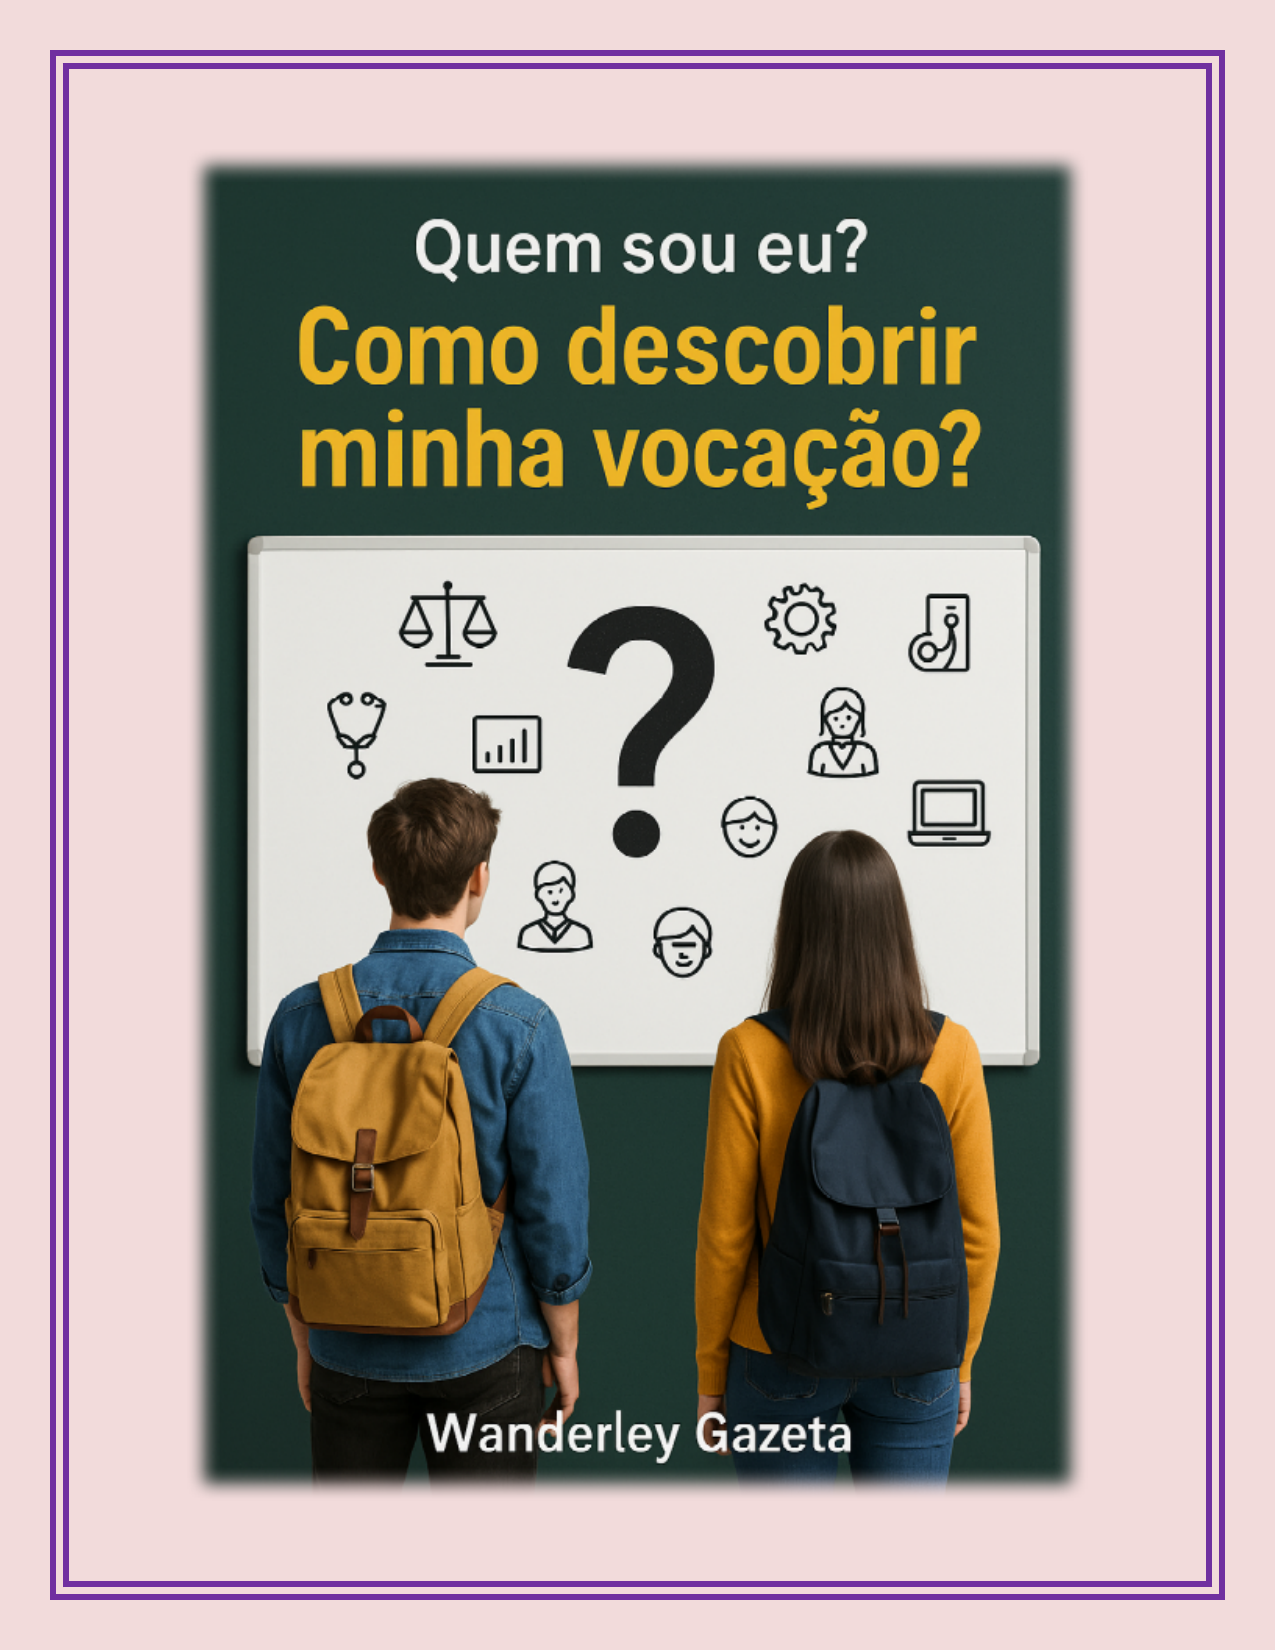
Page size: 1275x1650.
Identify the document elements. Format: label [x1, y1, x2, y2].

picture [215, 177, 1060, 1473]
